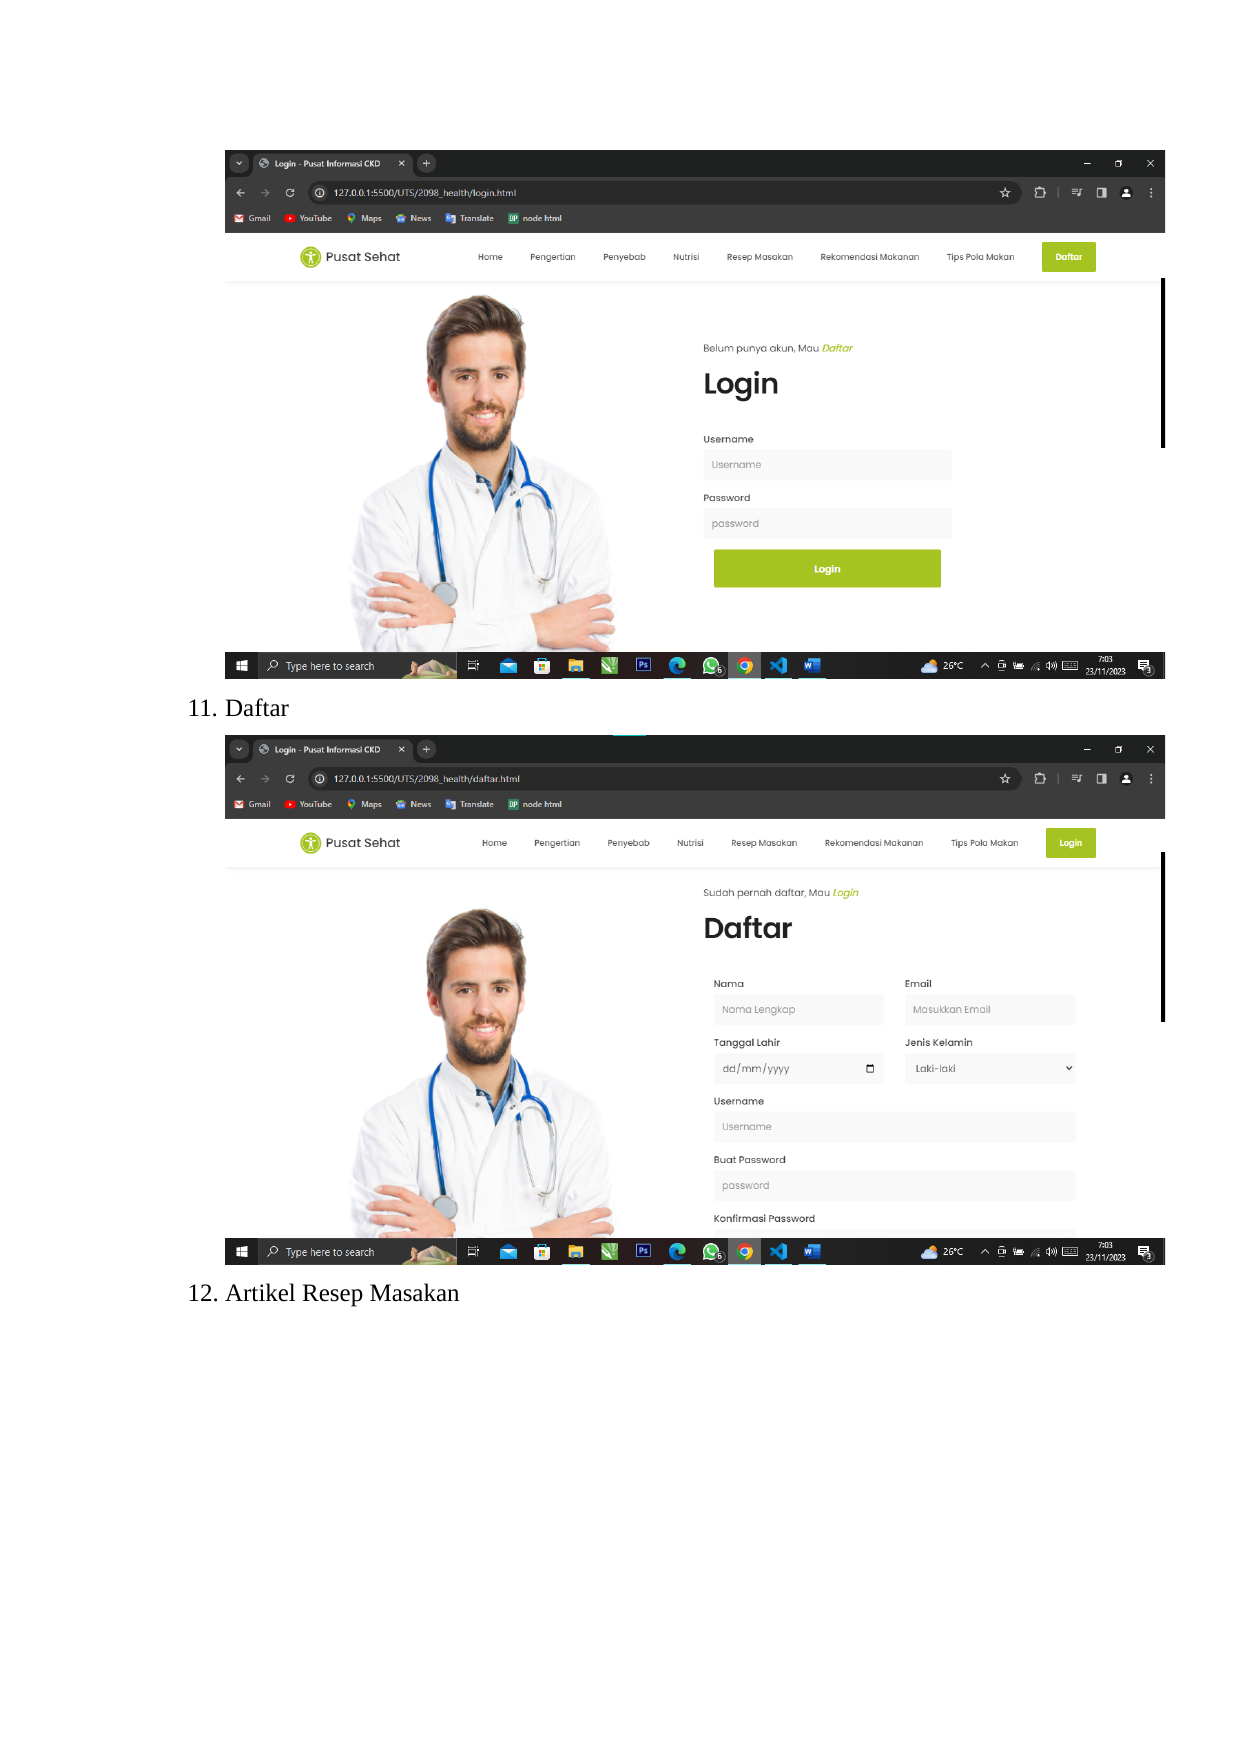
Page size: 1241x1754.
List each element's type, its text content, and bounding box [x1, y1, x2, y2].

picture [225, 150, 1166, 679]
list Daftar [187, 693, 1090, 721]
list Artikel Resep Masakan [187, 1278, 1090, 1307]
picture [225, 735, 1166, 1265]
